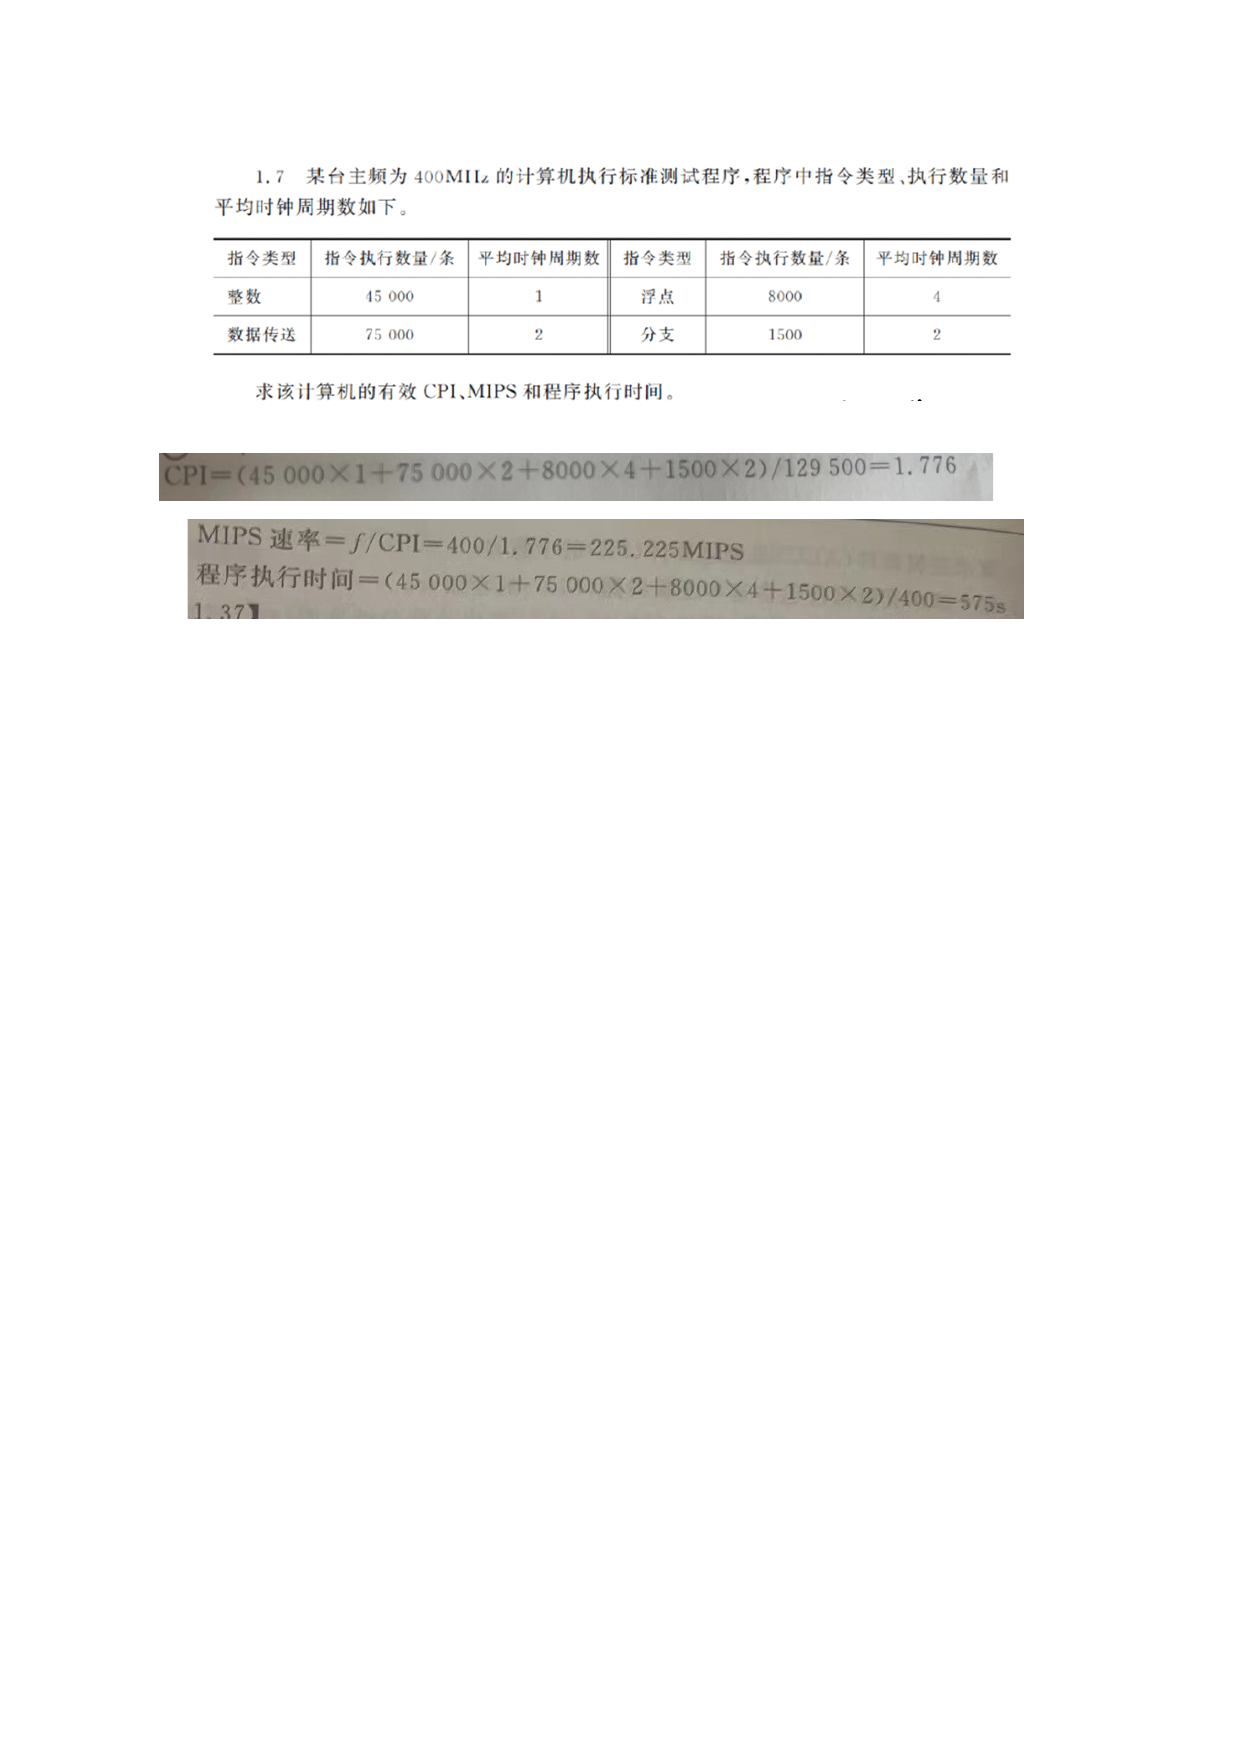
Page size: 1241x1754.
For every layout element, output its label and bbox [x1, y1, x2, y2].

picture [159, 453, 994, 501]
picture [187, 519, 1024, 619]
picture [187, 162, 1053, 401]
